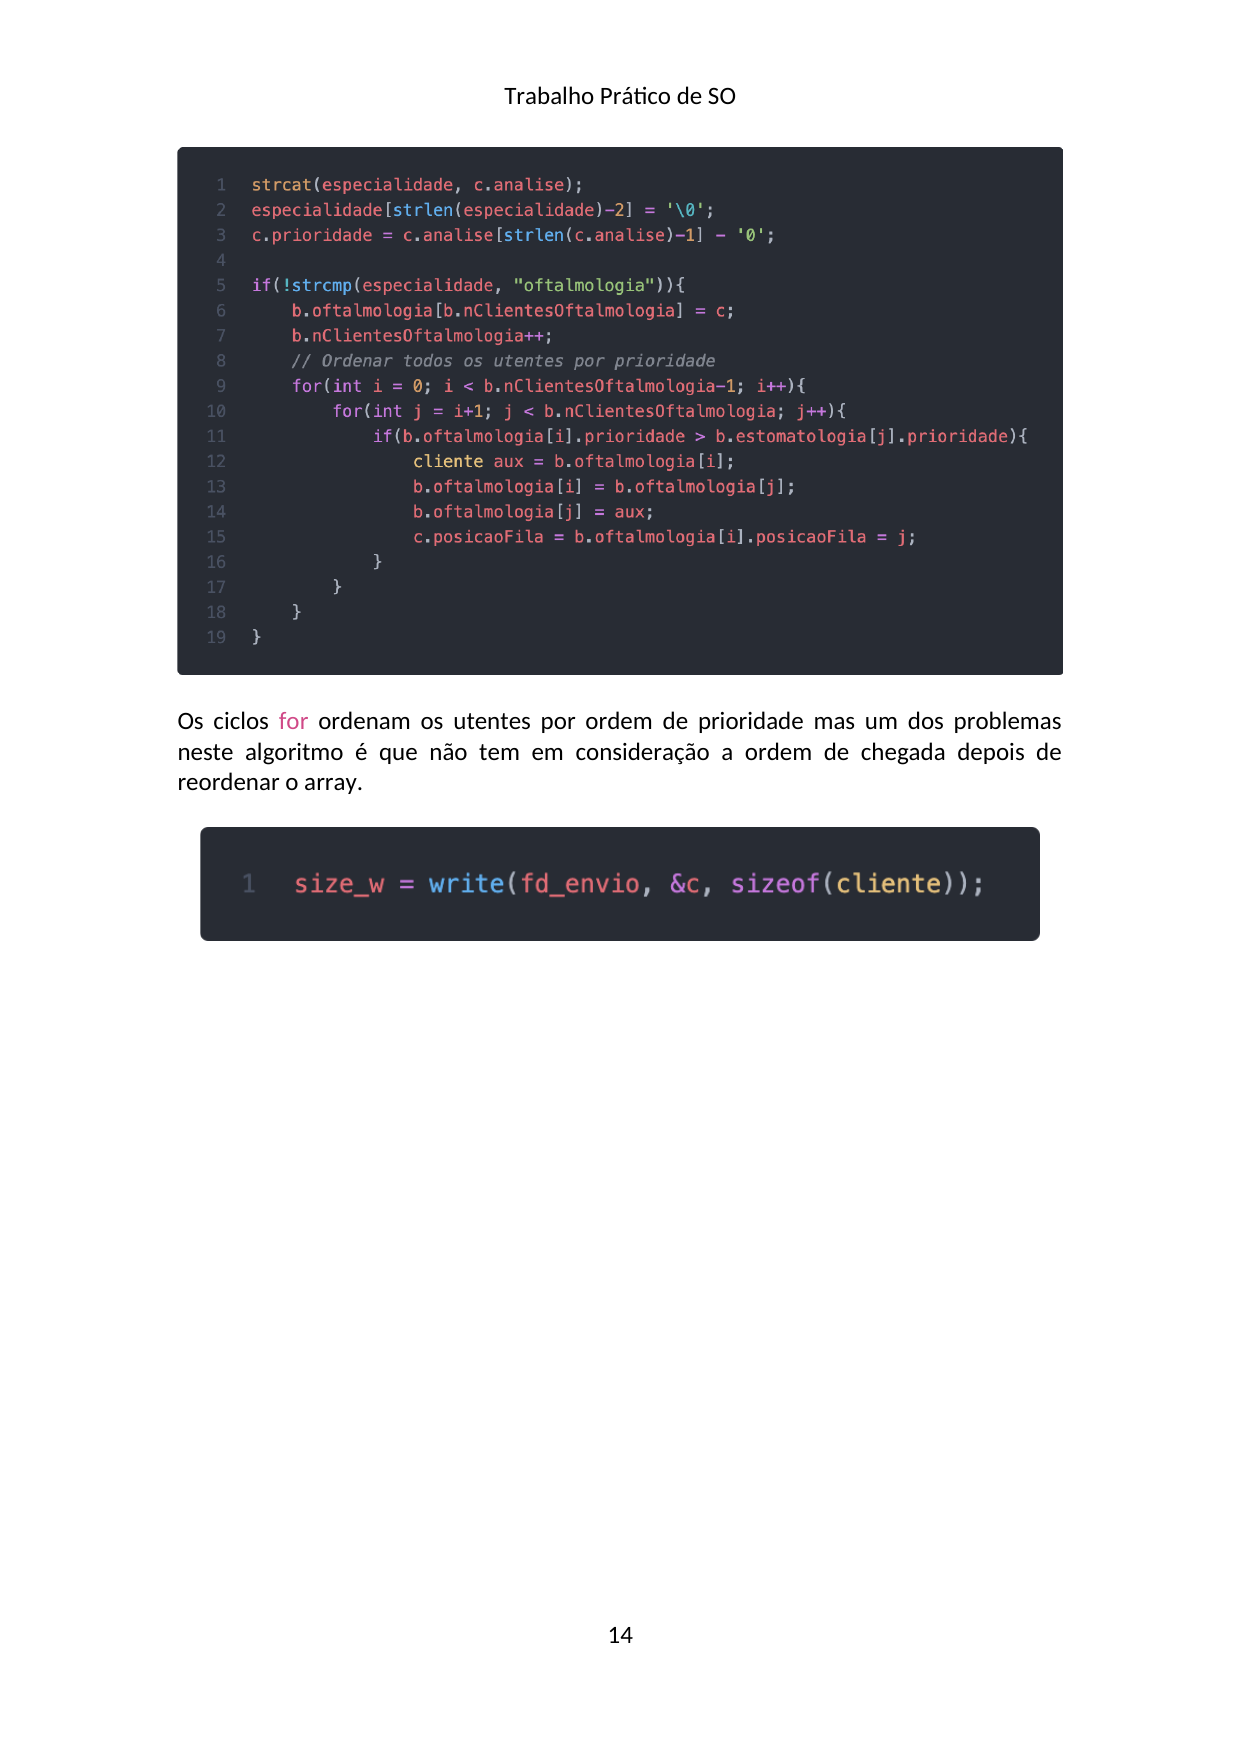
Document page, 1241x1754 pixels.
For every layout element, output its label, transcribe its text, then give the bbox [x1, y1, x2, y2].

picture [200, 827, 1040, 941]
picture [177, 147, 1063, 675]
text Os ciclos for ordenam os utentes por ordem de prioridade mas um dos problemas neste algoritmo é que não tem em consideração a ordem de chegada depois de reordenar o array. [177, 706, 1063, 797]
